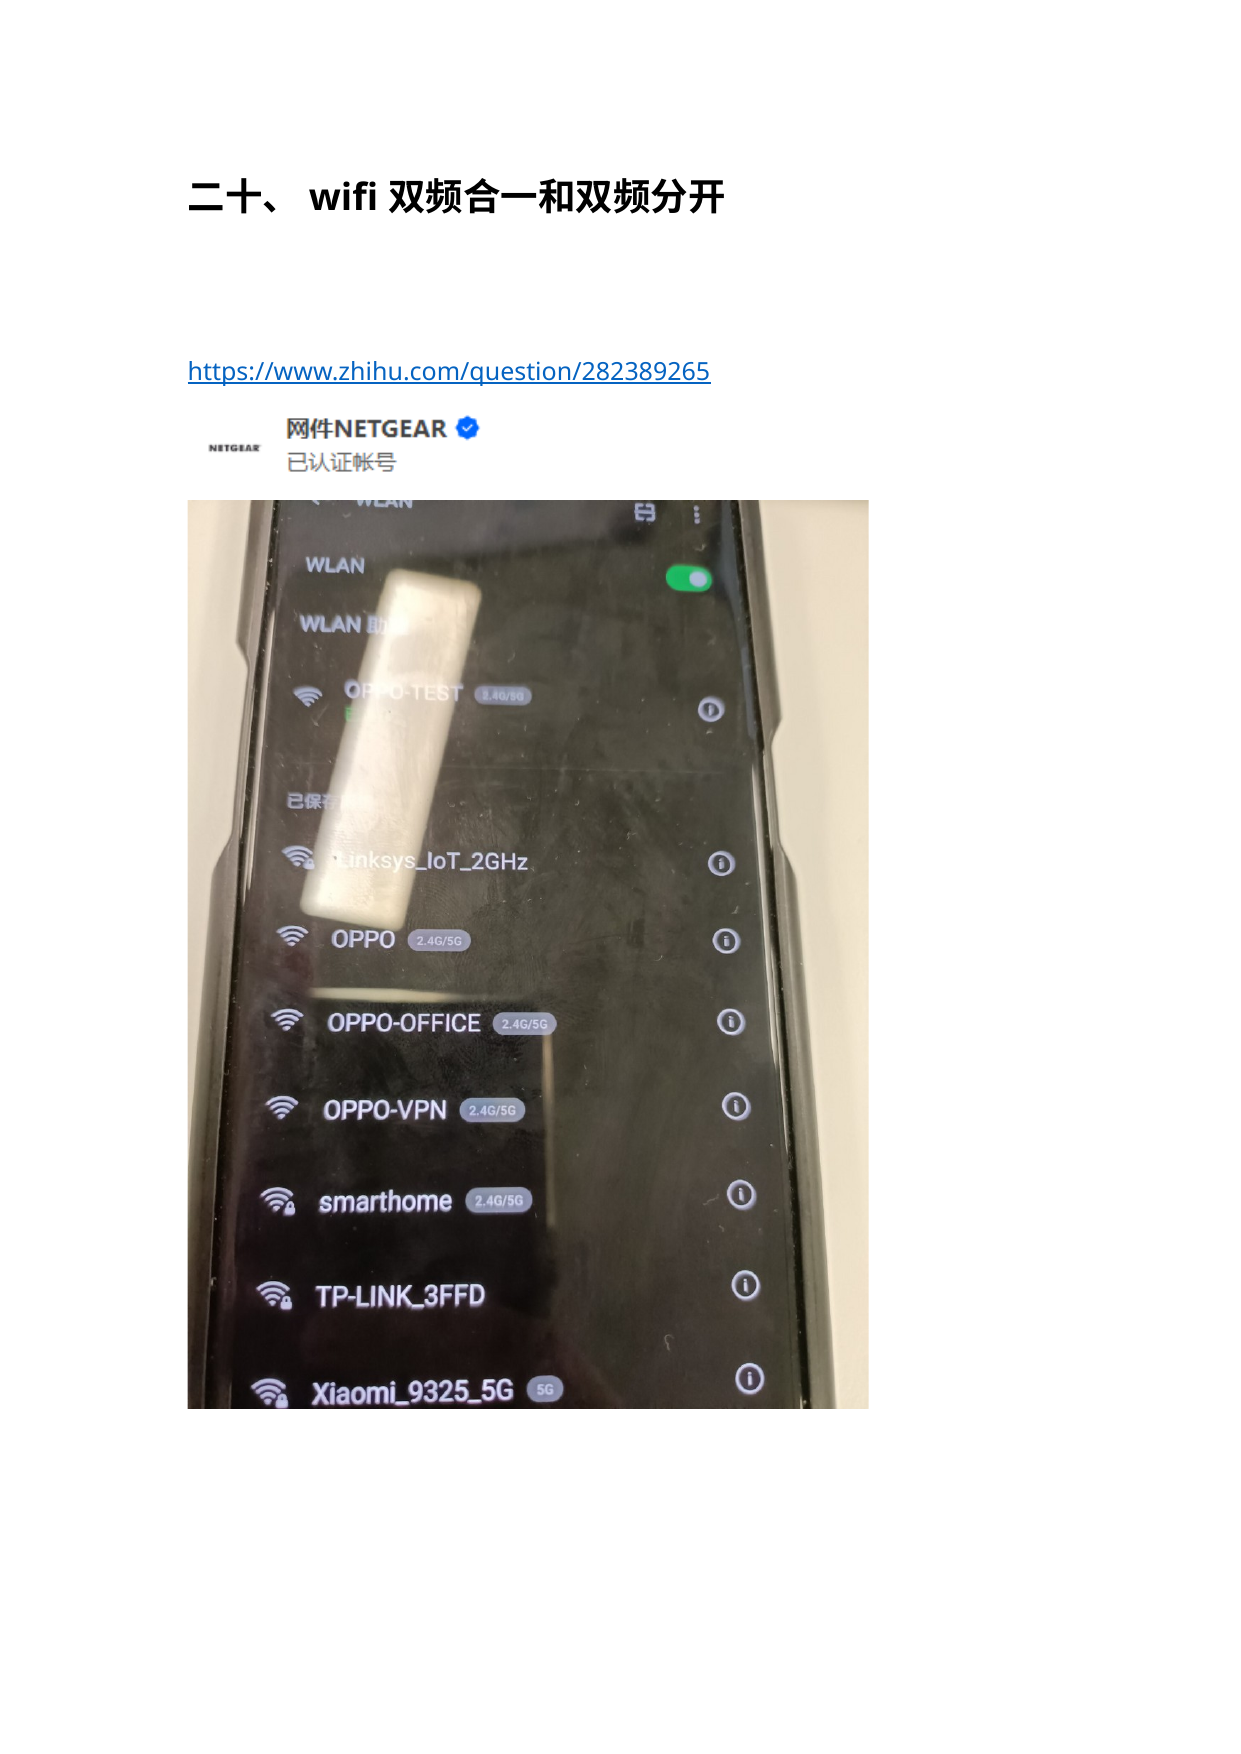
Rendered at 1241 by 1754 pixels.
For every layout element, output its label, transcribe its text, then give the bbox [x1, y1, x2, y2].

picture [187, 403, 869, 1409]
subtitle 二十、 wifi 双频合一和双频分开 [187, 162, 1053, 227]
text https://www.zhihu.com/question/282389265 [187, 338, 1053, 403]
